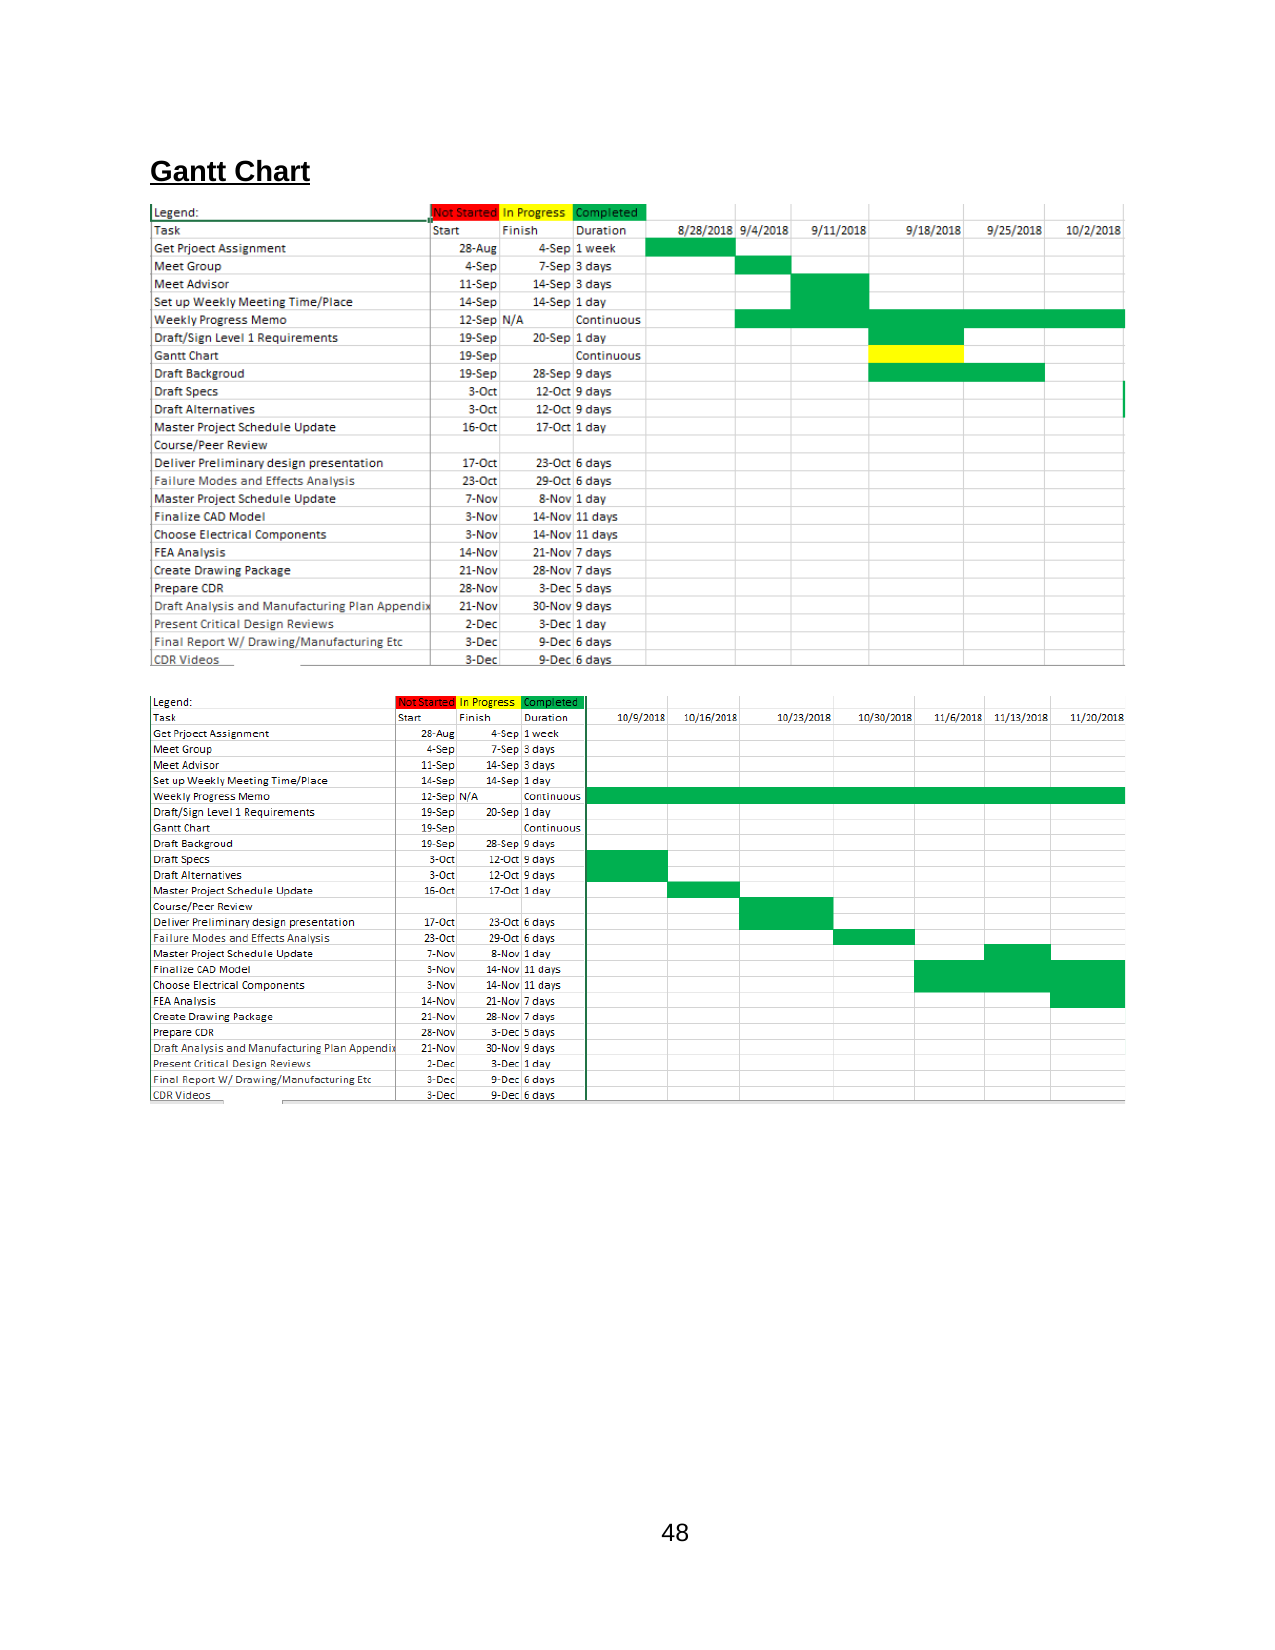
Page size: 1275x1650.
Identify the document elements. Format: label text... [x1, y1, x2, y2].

subtitle Gantt Chart [150, 154, 1125, 188]
